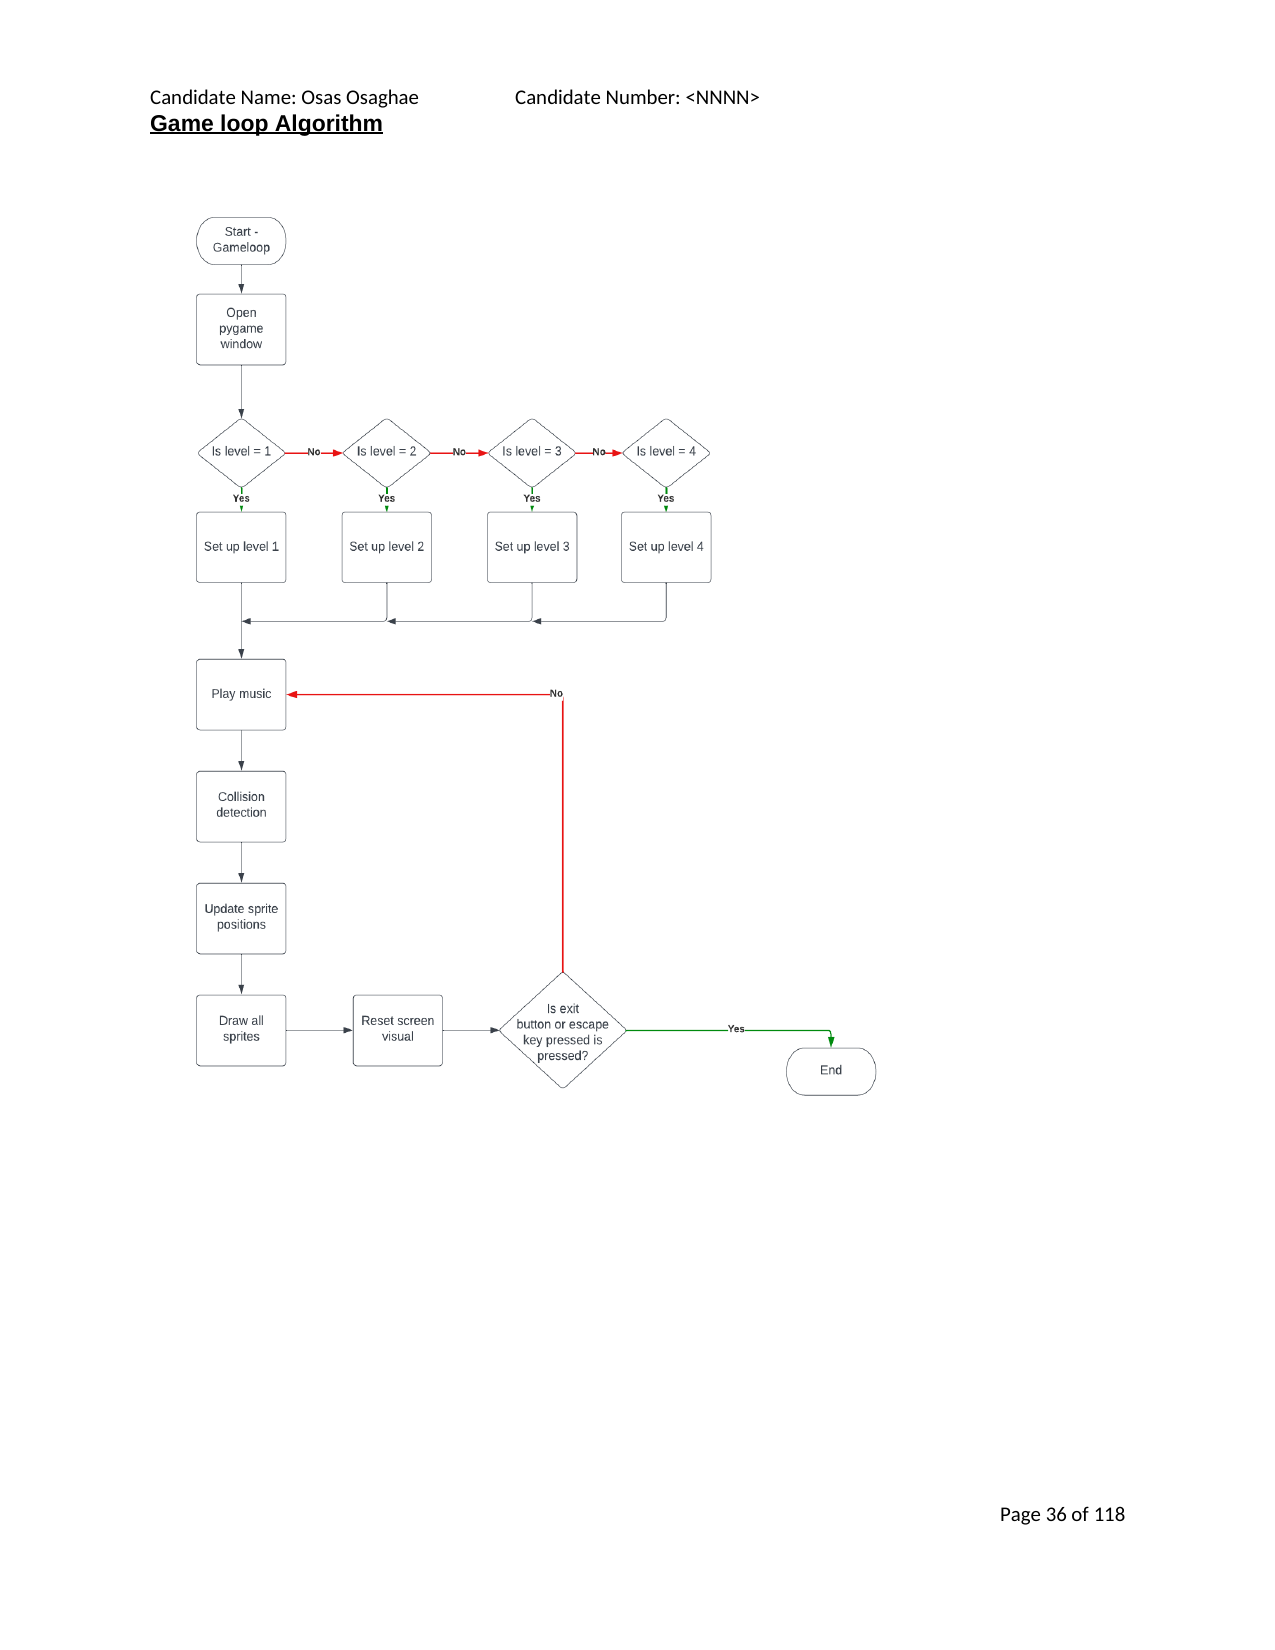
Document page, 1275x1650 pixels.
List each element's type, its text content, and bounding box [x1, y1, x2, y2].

picture [150, 160, 922, 1102]
text Game loop Algorithm [150, 109, 1125, 136]
